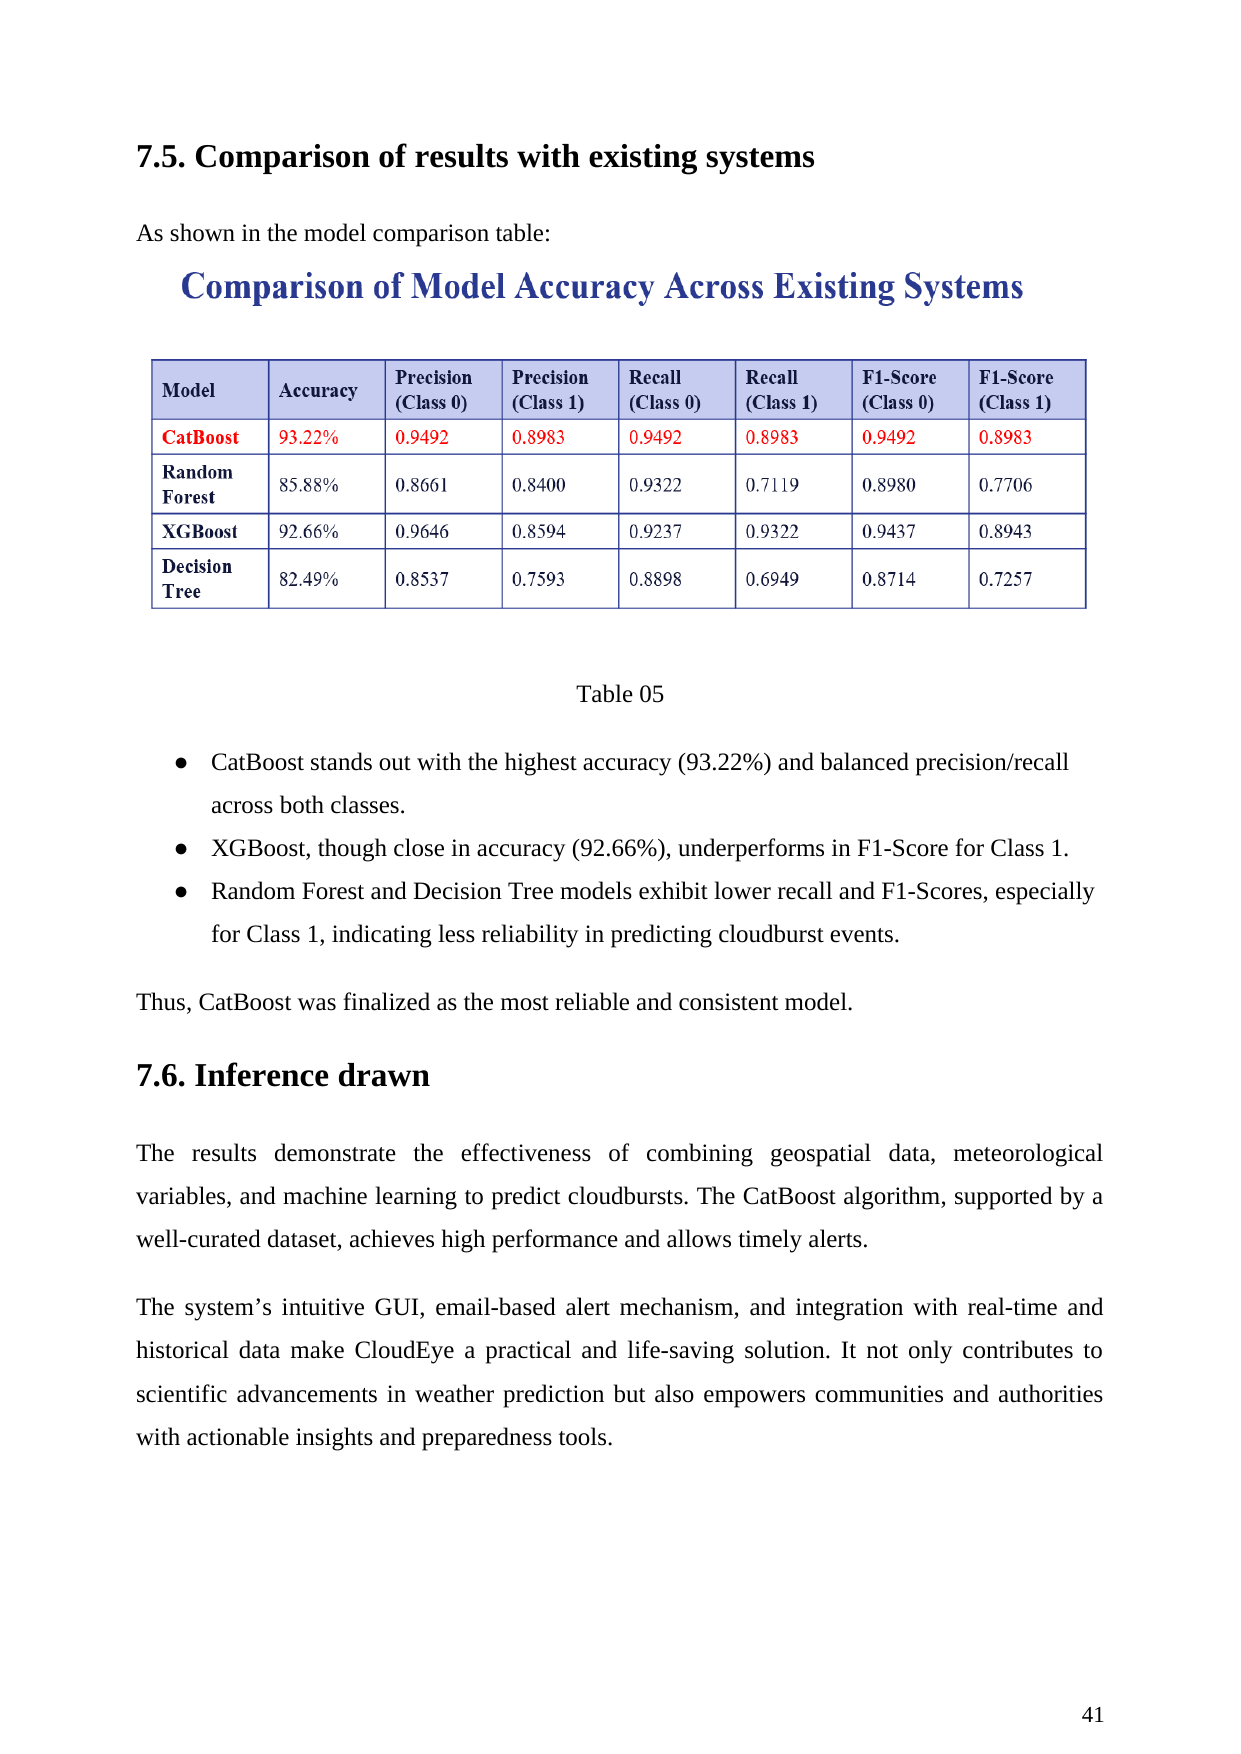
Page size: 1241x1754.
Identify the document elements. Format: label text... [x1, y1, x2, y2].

text As shown in the model comparison table: [136, 218, 1104, 247]
list Random Forest and Decision Tree models exhibit lower recall and F1-Scores, especially for Class 1, indicating less reliability in predicting cloudburst events. [173, 876, 1104, 948]
text 7.6. Inference drawn [136, 1056, 1104, 1094]
picture [146, 265, 1094, 625]
list XGBoost, though close in accuracy (92.66%), underperforms in F1-Score for Class 1. [173, 833, 1104, 862]
list CatBoost stands out with the highest accuracy (93.22%) and balanced precision/recall across both classes. [173, 747, 1104, 819]
text Thus, CatBoost was finalized as the most reliable and consistent model. [136, 987, 1104, 1016]
text The system’s intuitive GUI, email-based alert mechanism, and integration with real-time and historical data make CloudEye a practical and life-saving solution. It not only contributes to scientific advancements in weather prediction but also empowers communities and authorities with actionable insights and preparedness tools. [136, 1292, 1104, 1451]
text The results demonstrate the effectiveness of combining geospatial data, meteorological variables, and machine learning to predict cloudbursts. The CatBoost algorithm, supported by a well-curated dataset, achieves high performance and allows timely alerts. [136, 1138, 1104, 1253]
text 7.5. Comparison of results with existing systems [136, 136, 1104, 174]
